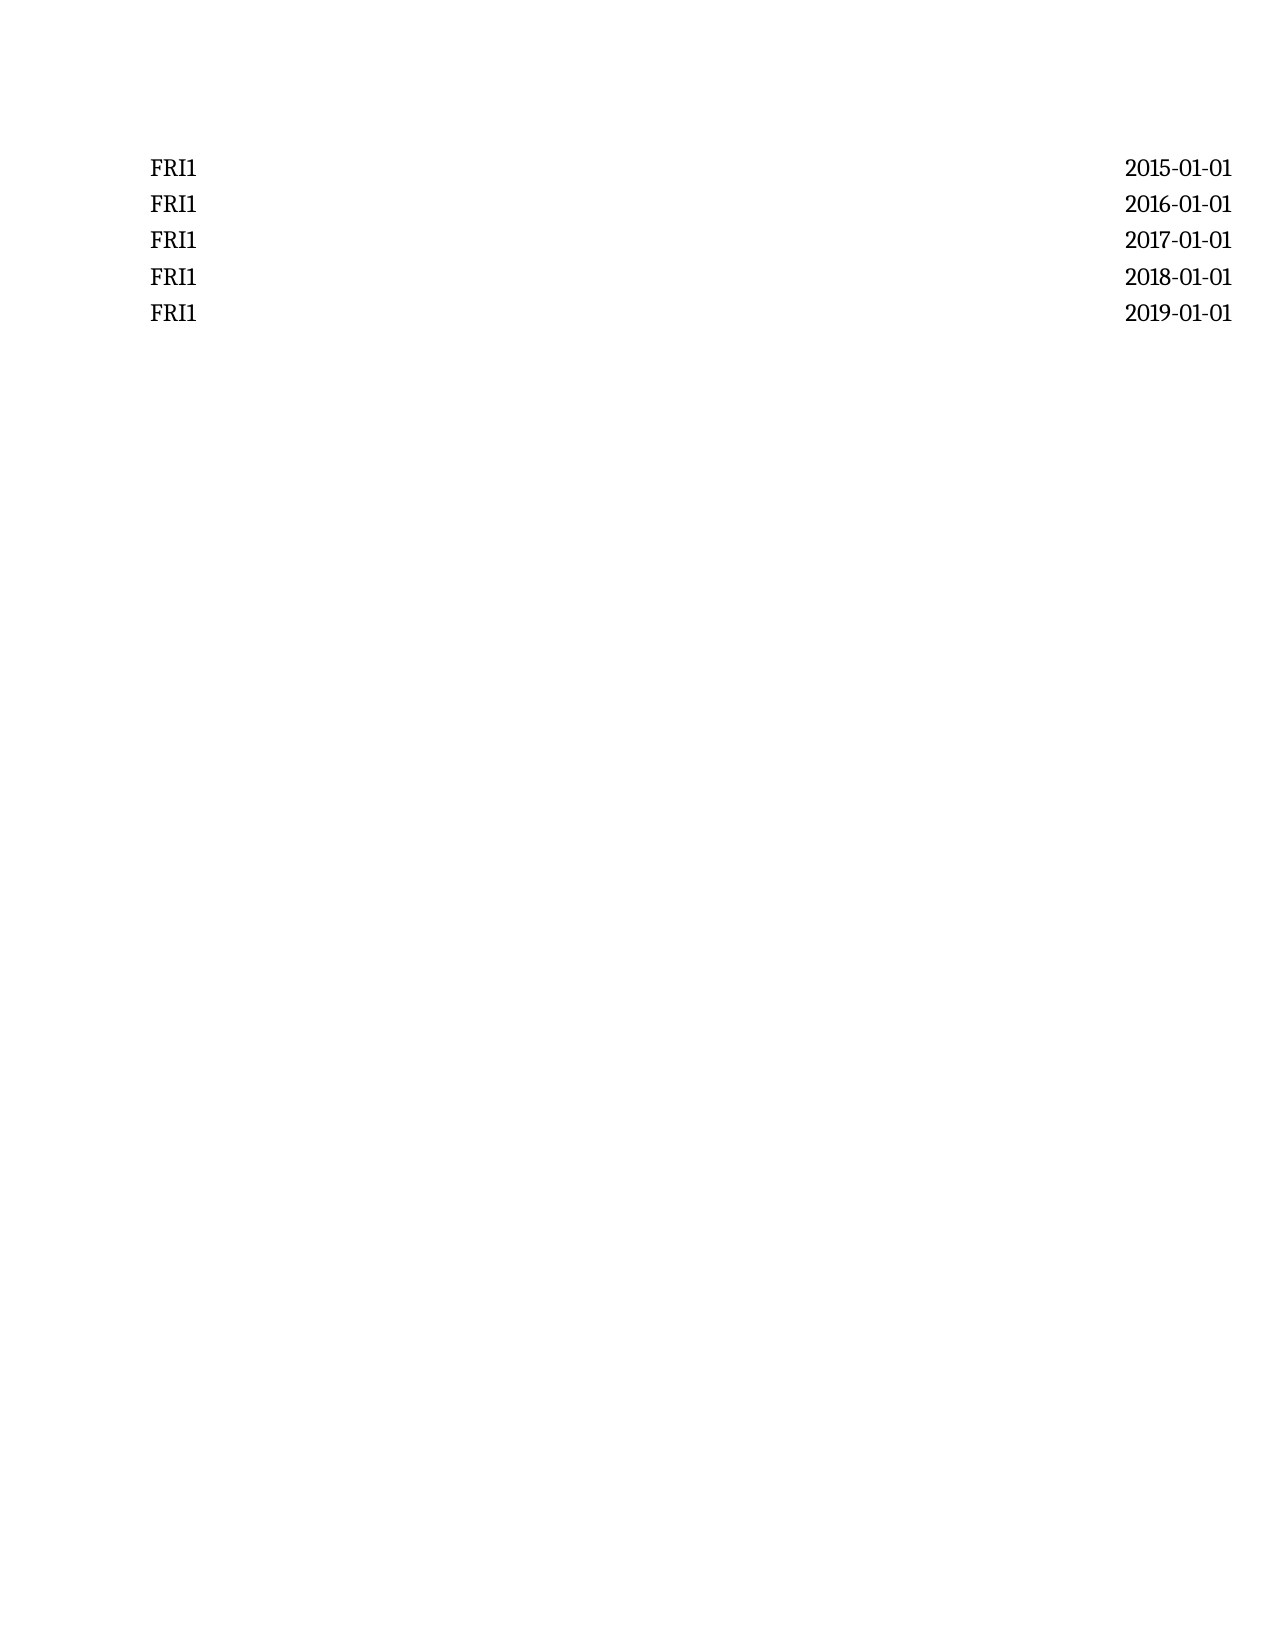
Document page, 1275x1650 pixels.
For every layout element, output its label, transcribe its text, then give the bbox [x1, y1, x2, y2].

table_cell 2015-01-01 [1114, 150, 1275, 186]
table_cell FRI1 [139, 150, 1114, 186]
table_cell 2017-01-01 [1114, 223, 1275, 259]
table_cell FRI1 [139, 295, 1114, 331]
table_cell FRI1 [139, 186, 1114, 222]
table_cell 2018-01-01 [1114, 259, 1275, 295]
table_cell 2019-01-01 [1114, 295, 1275, 331]
table_cell 2016-01-01 [1114, 186, 1275, 222]
table_cell FRI1 [139, 259, 1114, 295]
table_cell FRI1 [139, 223, 1114, 259]
